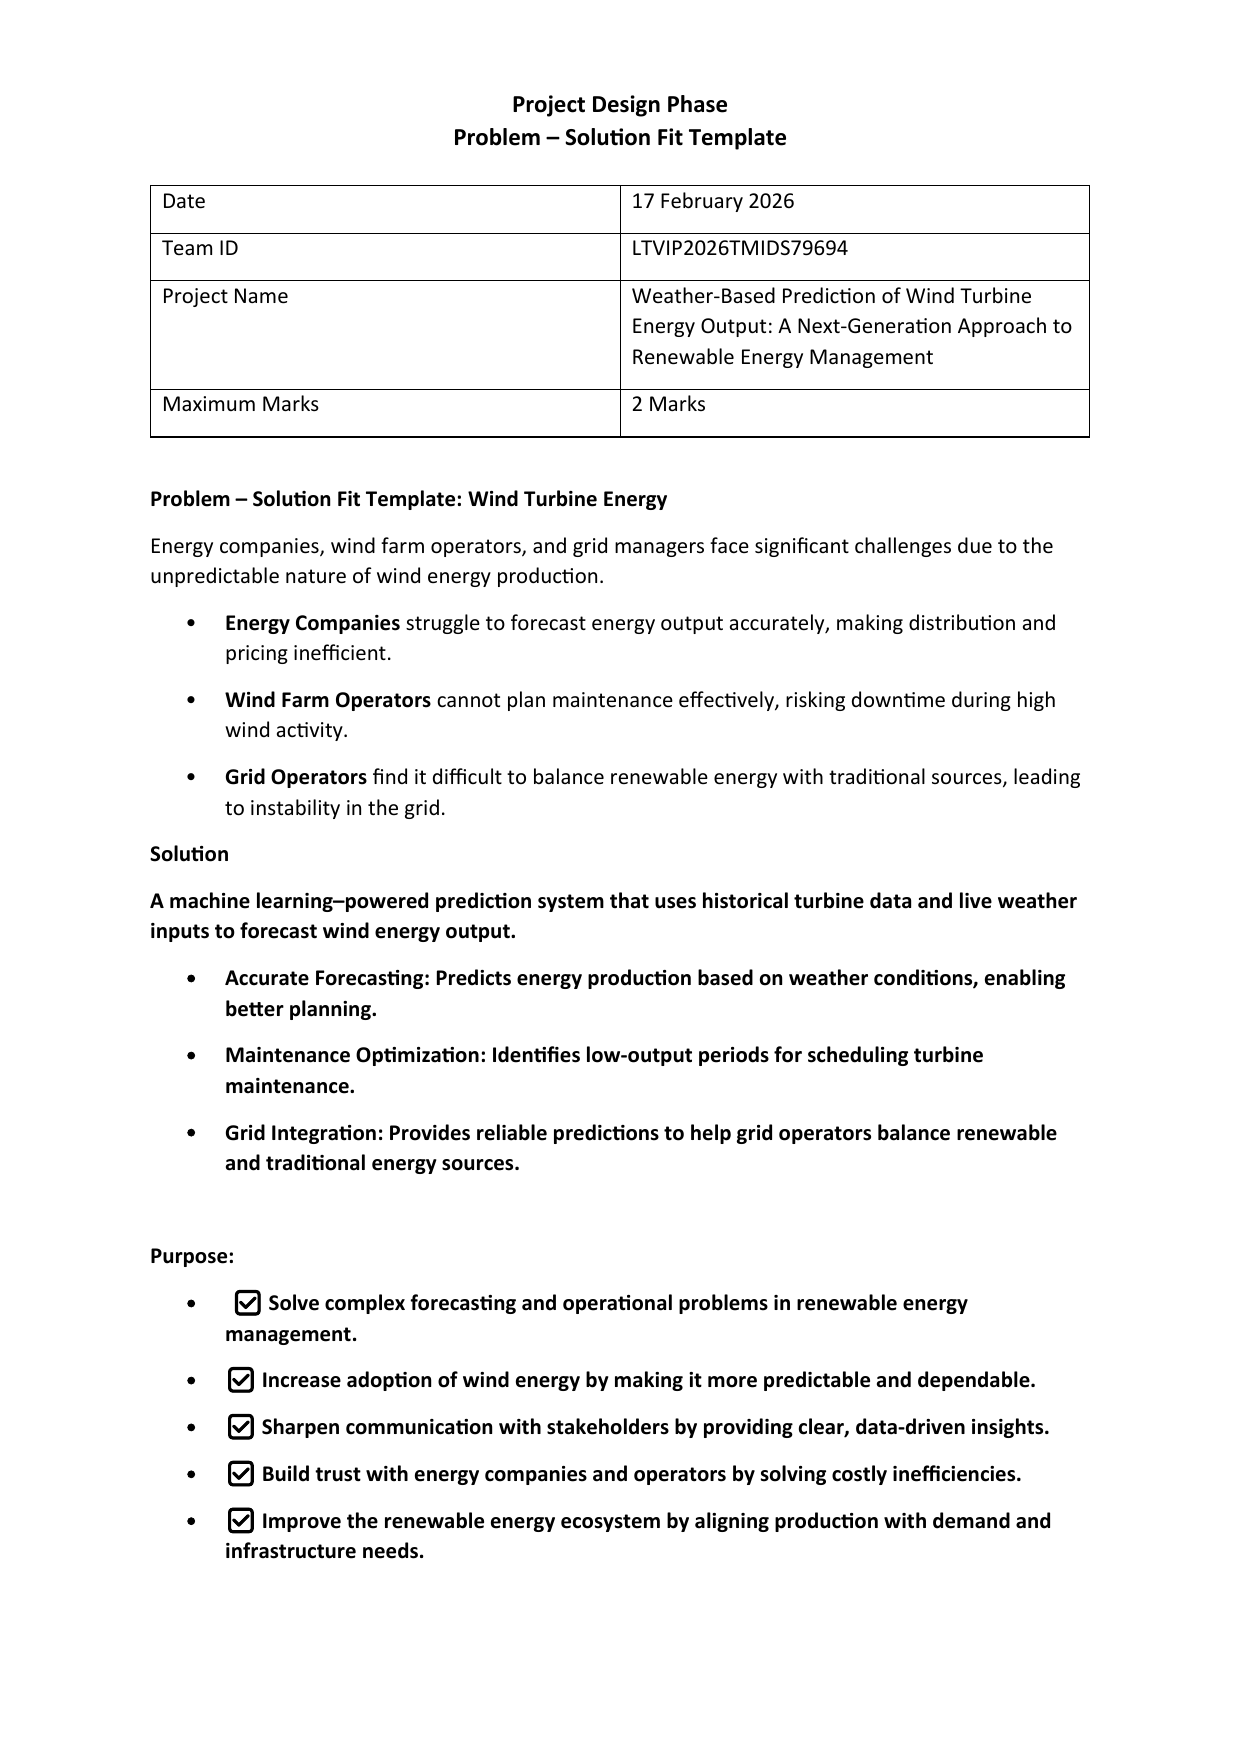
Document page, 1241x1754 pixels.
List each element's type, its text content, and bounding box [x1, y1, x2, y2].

text Problem – Solution Fit Template: Wind Turbine Energy [150, 484, 1090, 512]
list Grid Operators find it difficult to balance renewable energy with traditional sources, leading to instability in the grid. [187, 762, 1090, 821]
list ✅ Build trust with energy companies and operators by solving costly inefficiencies. [187, 1459, 1090, 1487]
list Wind Farm Operators cannot plan maintenance effectively, risking downtime during high wind activity. [187, 685, 1090, 743]
list ✅ Solve complex forecasting and operational problems in renewable energy management. [187, 1288, 1090, 1347]
text Problem – Solution Fit Template [150, 122, 1090, 152]
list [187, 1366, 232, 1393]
table_cell LTVIP2026TMIDS79694 [621, 234, 1089, 280]
list ✅ Increase adoption of wind energy by making it more predictable and dependable. [250, 1366, 1090, 1393]
table_cell Weather-Based Prediction of Wind Turbine Energy Output: A Next-Generation Approach to Renewable Energy Management [621, 281, 1089, 388]
text Solution [150, 839, 1090, 867]
table_cell Maximum Marks [151, 390, 620, 436]
table_header Date [151, 186, 620, 232]
list ✅ Improve the renewable energy ecosystem by aligning production with demand and infrastructure needs. [187, 1506, 1090, 1564]
text A machine learning–powered prediction system that uses historical turbine data and live weather inputs to forecast wind energy output. [150, 886, 1090, 944]
text Project Design Phase [150, 89, 1090, 119]
list ✅ Sharpen communication with stakeholders by providing clear, data-driven insights. [187, 1412, 1090, 1440]
list Maintenance Optimization: Identifies low-output periods for scheduling turbine maintenance. [187, 1041, 1090, 1099]
table_cell Project Name [151, 281, 620, 388]
list Accurate Forecasting: Predicts energy production based on weather conditions, enabling better planning. [187, 963, 1090, 1022]
list Energy Companies struggle to forecast energy output accurately, making distribution and pricing inefficient. [187, 608, 1090, 666]
table_cell 2 Marks [621, 390, 1089, 436]
table_header 17 February 2026 [621, 186, 1089, 232]
table_cell Team ID [151, 234, 620, 280]
text Energy companies, wind farm operators, and grid managers face significant challenges due to the unpredictable nature of wind energy production. [150, 531, 1090, 589]
list Grid Integration: Provides reliable predictions to help grid operators balance renewable and traditional energy sources. [187, 1118, 1090, 1176]
text Purpose: [150, 1242, 1090, 1269]
